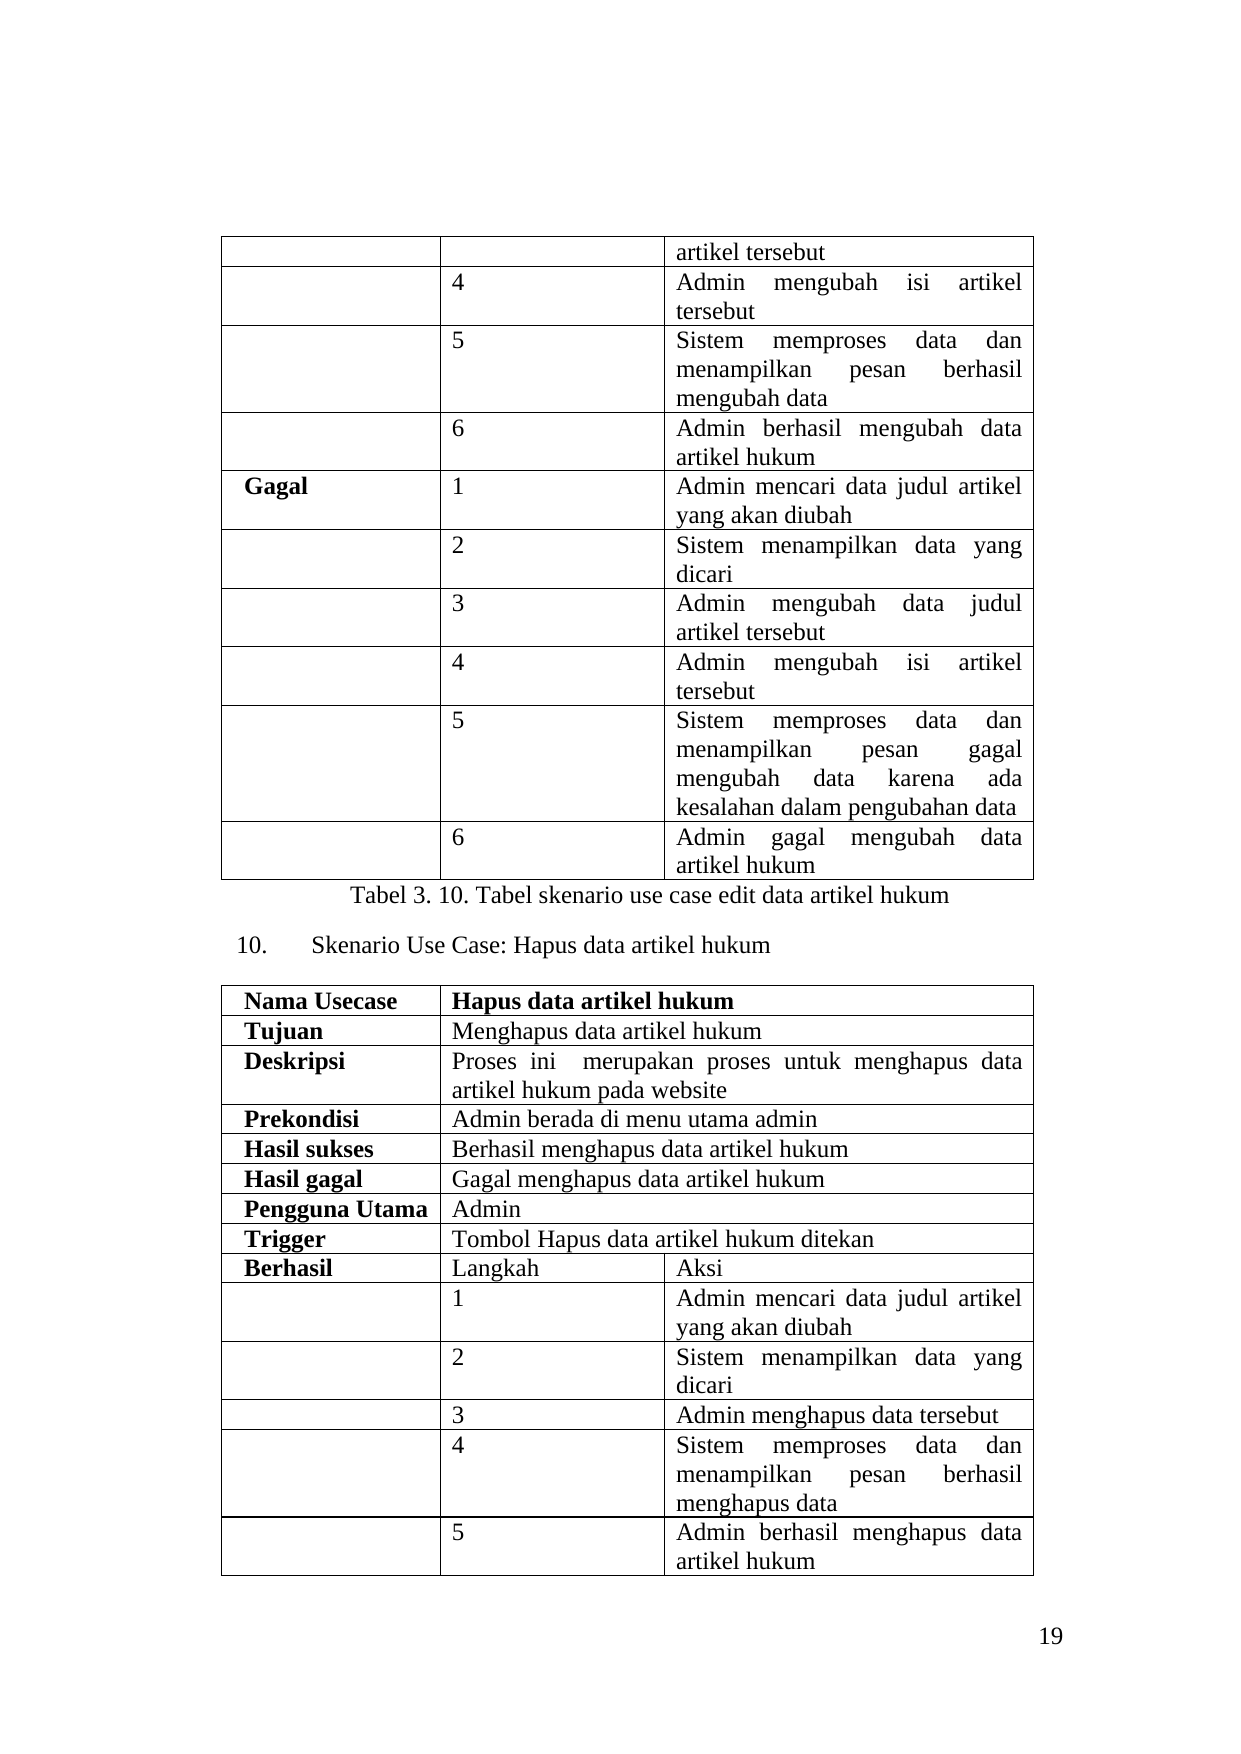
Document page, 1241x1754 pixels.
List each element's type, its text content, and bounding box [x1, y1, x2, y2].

table_cell Admin mencari data judul artikel yang akan diubah [665, 471, 1033, 529]
table_cell Admin menghapus data tersebut [665, 1400, 1033, 1429]
table_cell 3 [441, 589, 664, 646]
table_cell Sistem menampilkan data yang dicari [665, 1342, 1033, 1399]
table_cell Pengguna Utama [222, 1194, 440, 1223]
table_cell 3 [441, 237, 664, 266]
table_cell [222, 1400, 440, 1429]
table_cell Gagal menghapus data artikel hukum [441, 1164, 1033, 1193]
table_cell [222, 267, 440, 324]
table_cell Berhasil [222, 1254, 440, 1282]
table_cell [222, 237, 440, 266]
table_cell Sistem memproses data dan menampilkan pesan gagal mengubah data karena ada kesalahan dalam pengubahan data [665, 706, 1033, 821]
table_cell 5 [441, 1518, 664, 1575]
table_cell [222, 647, 440, 704]
table_cell Gagal [222, 471, 440, 529]
table_cell [222, 413, 440, 470]
table_cell Aksi [665, 1254, 1033, 1282]
table_header Nama Usecase [222, 986, 440, 1015]
table_cell Hasil gagal [222, 1164, 440, 1193]
table_cell [222, 1283, 440, 1341]
table_cell Sistem memproses data dan menampilkan pesan berhasil mengubah data [665, 326, 1033, 412]
table_cell Admin mengubah data judul artikel tersebut [665, 589, 1033, 646]
table_cell Admin berada di menu utama admin [441, 1105, 1033, 1133]
table_cell Proses ini merupakan proses untuk menghapus data artikel hukum pada website [441, 1046, 1033, 1103]
table_cell Admin mengubah isi artikel tersebut [665, 647, 1033, 704]
table_cell [222, 822, 440, 879]
table_cell [222, 1518, 440, 1575]
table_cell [665, 237, 1033, 266]
table_cell [222, 1342, 440, 1399]
text Tabel 3. 10. Tabel skenario use case edit data artikel hukum [236, 880, 1063, 909]
table_cell 1 [441, 1283, 664, 1341]
table_cell 2 [441, 1342, 664, 1399]
list Skenario Use Case: Hapus data artikel hukum [236, 930, 1063, 958]
table_cell Prekondisi [222, 1105, 440, 1133]
table_cell Langkah [441, 1254, 664, 1282]
table_cell [222, 326, 440, 412]
table_cell Sistem memproses data dan menampilkan pesan berhasil menghapus data [665, 1430, 1033, 1516]
table_cell 2 [441, 530, 664, 587]
table_cell 4 [441, 647, 664, 704]
table_cell Trigger [222, 1224, 440, 1252]
table_cell Tombol Hapus data artikel hukum ditekan [441, 1224, 1033, 1252]
table_cell 1 [441, 471, 664, 529]
table_cell 3 [441, 1400, 664, 1429]
table_cell [222, 589, 440, 646]
table_cell Deskripsi [222, 1046, 440, 1103]
table_cell Admin mengubah isi artikel tersebut [665, 267, 1033, 324]
table_cell [222, 1430, 440, 1516]
table_cell [222, 530, 440, 587]
table_cell Admin mencari data judul artikel yang akan diubah [665, 1283, 1033, 1341]
table_cell 5 [441, 706, 664, 821]
table_cell Admin berhasil menghapus data artikel hukum [665, 1518, 1033, 1575]
table_cell Tujuan [222, 1016, 440, 1045]
table_cell Admin gagal mengubah data artikel hukum [665, 822, 1033, 879]
table_cell 6 [441, 822, 664, 879]
table_cell Admin [441, 1194, 1033, 1223]
table_cell 4 [441, 1430, 664, 1516]
table_cell Admin berhasil mengubah data artikel hukum [665, 413, 1033, 470]
table_cell Hasil sukses [222, 1134, 440, 1163]
table_cell [222, 706, 440, 821]
table_cell 5 [441, 326, 664, 412]
table_cell Sistem menampilkan data yang dicari [665, 530, 1033, 587]
table_cell Berhasil menghapus data artikel hukum [441, 1134, 1033, 1163]
table_cell 4 [441, 267, 664, 324]
table_cell Menghapus data artikel hukum [441, 1016, 1033, 1045]
table_header Hapus data artikel hukum [441, 986, 1033, 1015]
table_cell 6 [441, 413, 664, 470]
